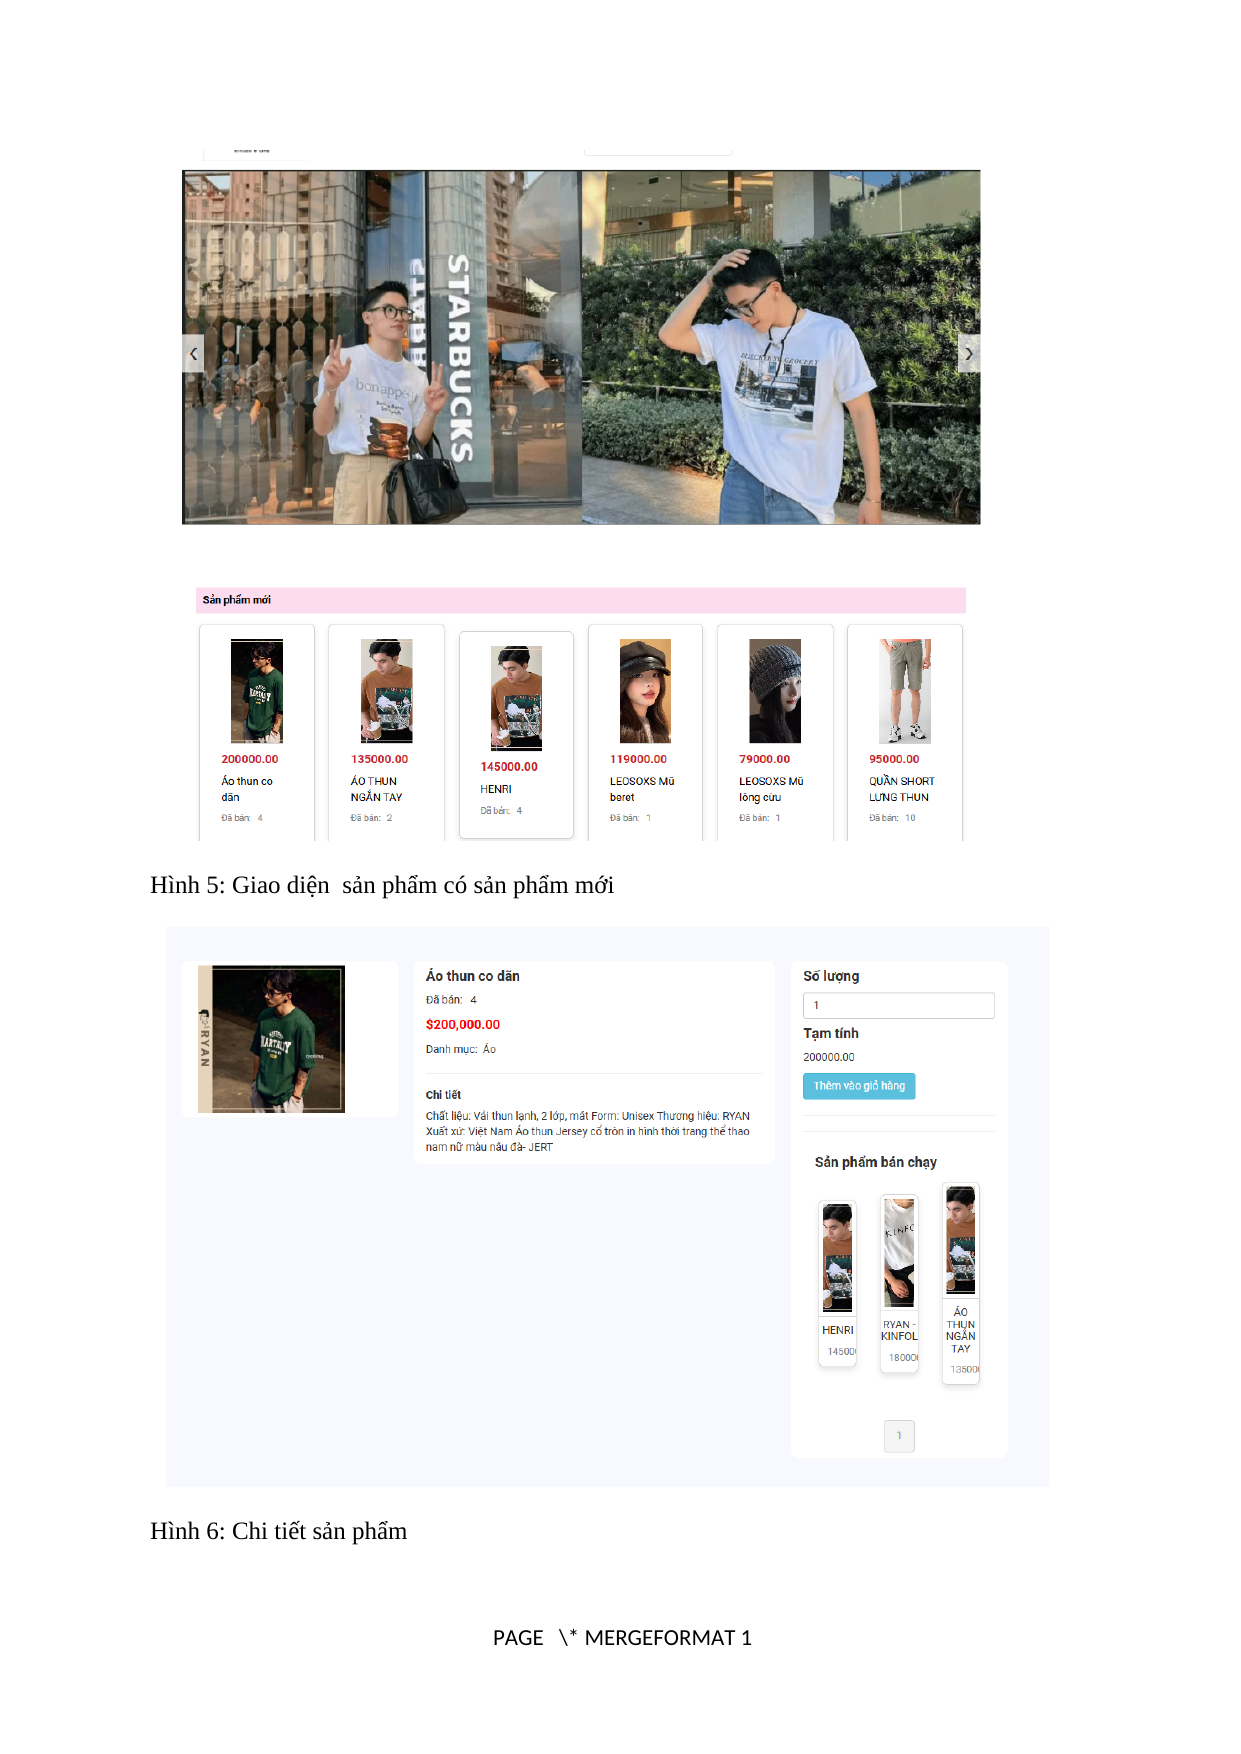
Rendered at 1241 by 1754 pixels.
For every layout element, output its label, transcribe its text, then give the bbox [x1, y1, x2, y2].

picture [150, 927, 1091, 1487]
text Hình 6: Chi tiết sản phẩm [150, 1516, 1090, 1545]
picture [150, 150, 1091, 841]
text Hình 5: Giao diện sản phẩm có sản phẩm mới [150, 870, 1090, 899]
